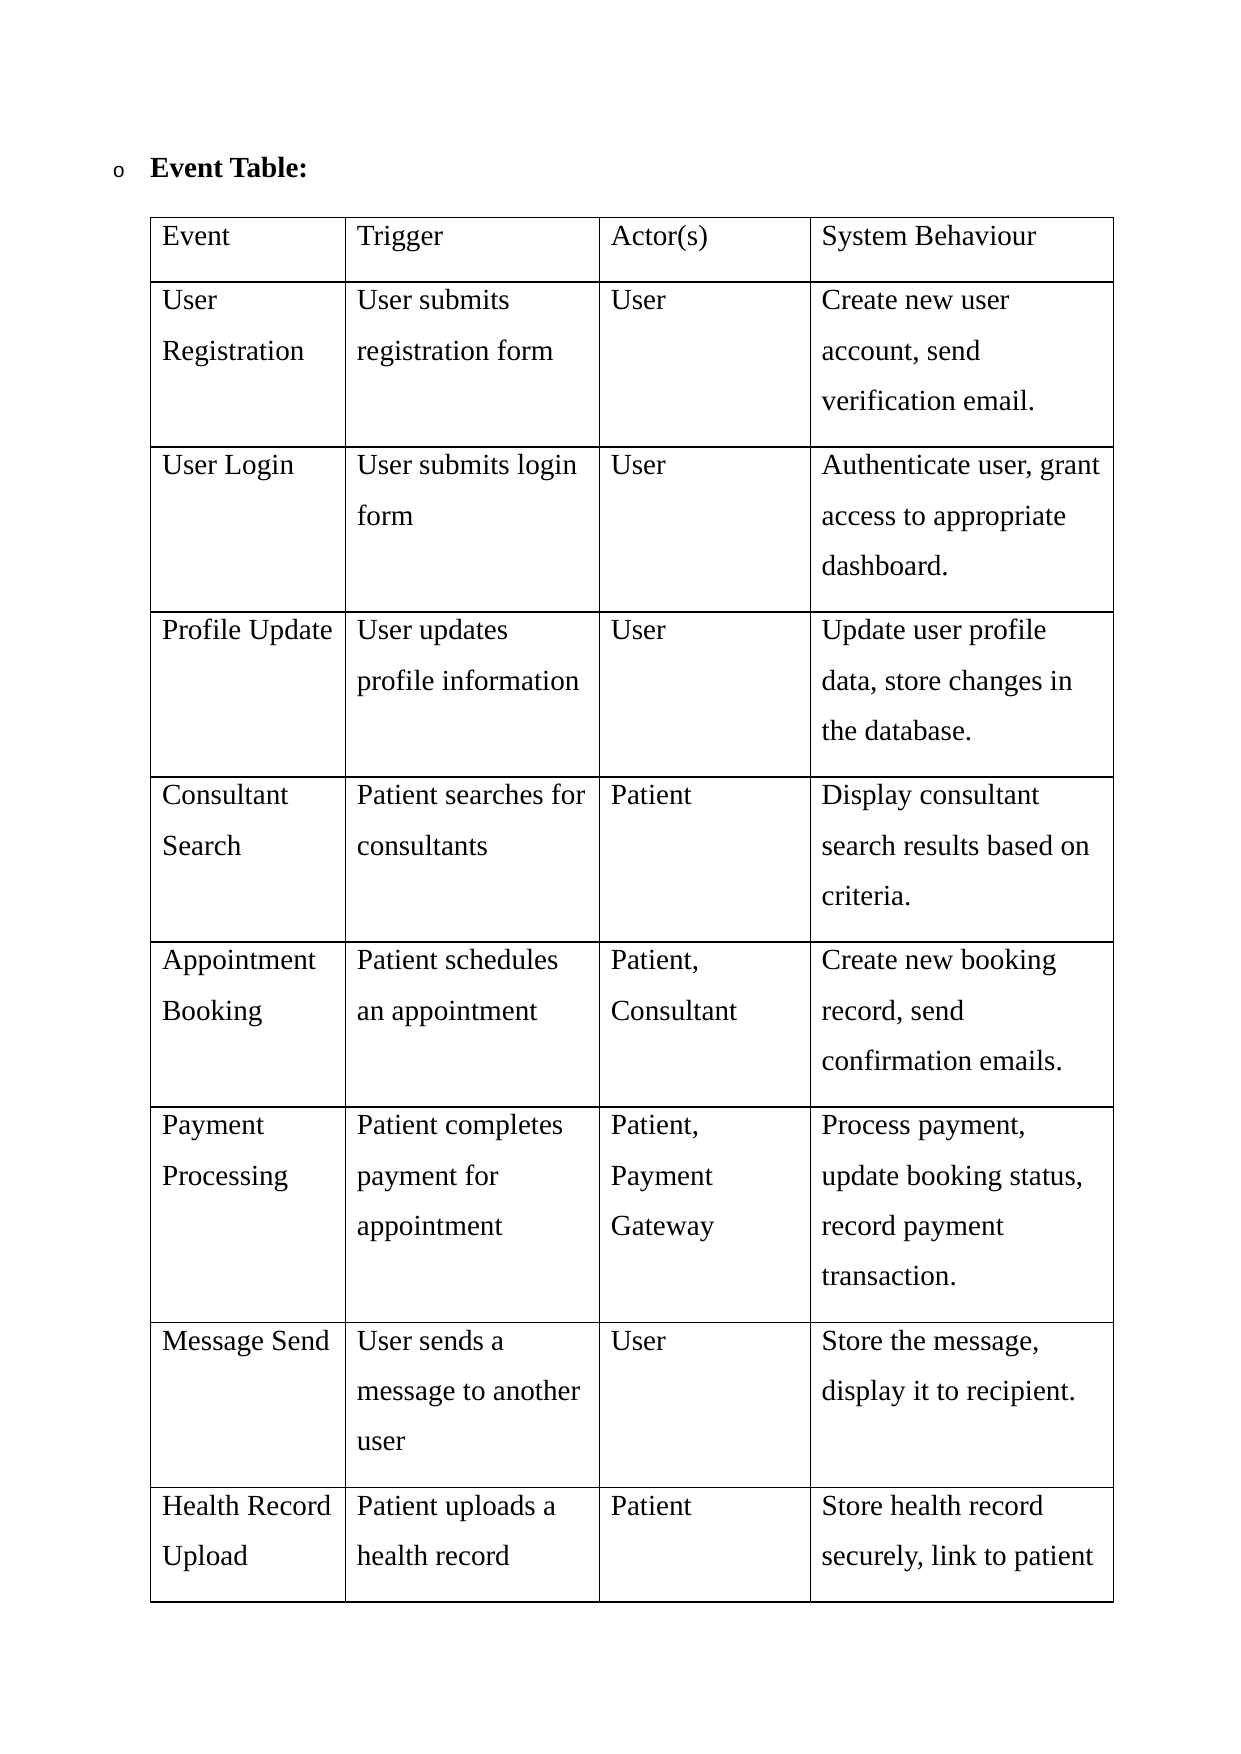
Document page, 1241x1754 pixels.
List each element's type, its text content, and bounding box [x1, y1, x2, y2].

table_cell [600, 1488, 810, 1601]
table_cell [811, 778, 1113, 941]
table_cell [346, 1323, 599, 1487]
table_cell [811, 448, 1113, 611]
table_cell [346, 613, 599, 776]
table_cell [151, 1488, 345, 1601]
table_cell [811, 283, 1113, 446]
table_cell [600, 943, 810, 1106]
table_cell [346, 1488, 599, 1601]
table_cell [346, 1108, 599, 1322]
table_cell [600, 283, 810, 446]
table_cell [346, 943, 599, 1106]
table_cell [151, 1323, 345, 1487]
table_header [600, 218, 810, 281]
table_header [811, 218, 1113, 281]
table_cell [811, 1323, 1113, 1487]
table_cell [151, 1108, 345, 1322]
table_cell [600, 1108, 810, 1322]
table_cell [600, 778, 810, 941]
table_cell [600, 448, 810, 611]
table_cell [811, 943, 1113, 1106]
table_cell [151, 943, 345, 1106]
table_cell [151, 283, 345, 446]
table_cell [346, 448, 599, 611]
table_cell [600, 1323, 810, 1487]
list Event Table: [112, 150, 1090, 183]
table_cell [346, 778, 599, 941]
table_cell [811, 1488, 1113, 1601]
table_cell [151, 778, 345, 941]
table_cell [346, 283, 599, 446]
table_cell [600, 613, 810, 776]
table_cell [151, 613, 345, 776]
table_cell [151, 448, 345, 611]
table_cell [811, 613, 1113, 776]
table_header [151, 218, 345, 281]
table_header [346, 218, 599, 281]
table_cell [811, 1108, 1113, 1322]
